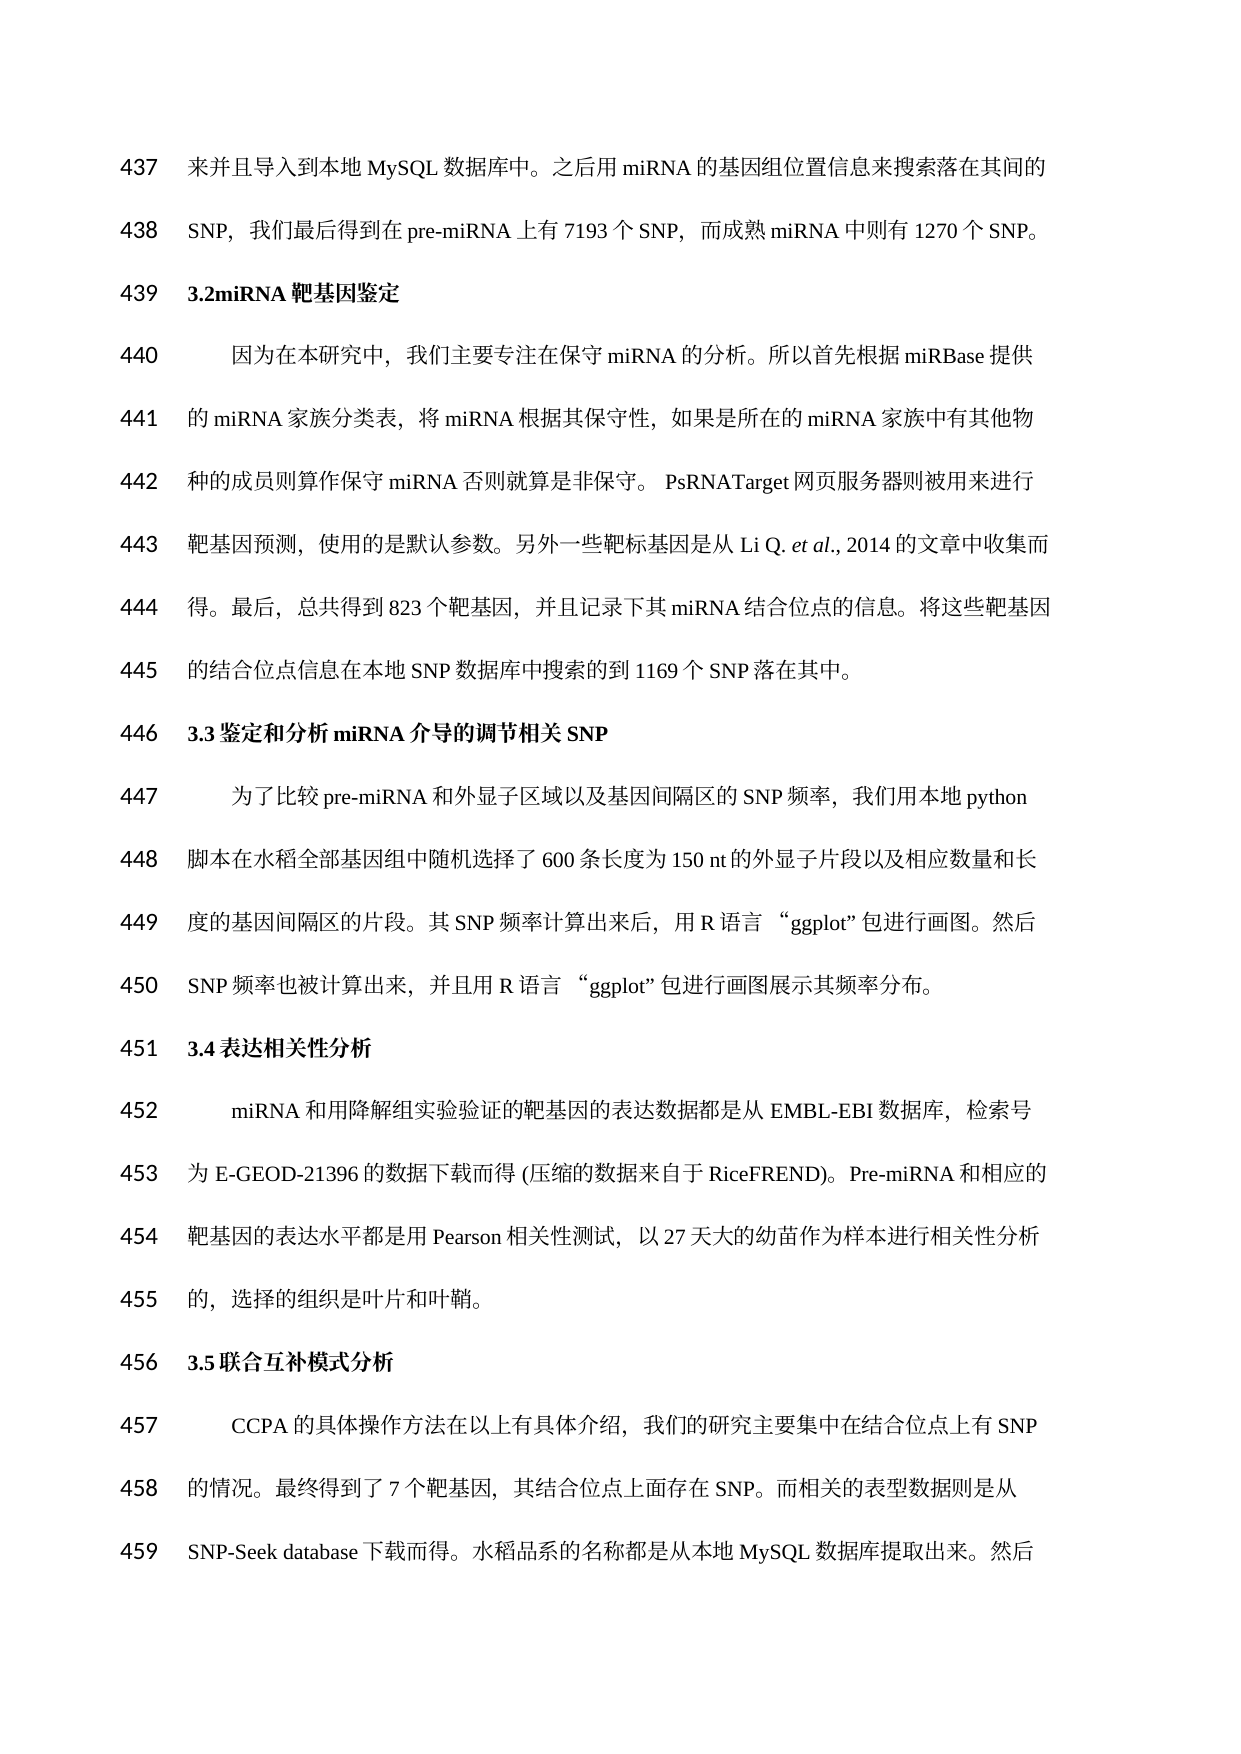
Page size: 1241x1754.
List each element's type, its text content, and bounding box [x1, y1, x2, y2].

text 3.5联合互补模式分析 [187, 1345, 1053, 1377]
text 因为在本研究中，我们主要专注在保守miRNA的分析。所以首先根据miRBase提供的miRNA家族分类表，将miRNA根据其保守性，如果是所在的miRNA家族中有其他物种的成员则算作保守miRNA否则就算是非保守。 PsRNATarget网页服务器则被用来进行靶基因预测，使用的是默认参数。另外一些靶标基因是从 Li Q. et al., 2014 的文章中收集而得。最后，总共得到823个靶基因，并且记录下其miRNA结合位点的信息。将这些靶基因的结合位点信息在本地SNP数据库中搜索的到1169个SNP落在其中。 [187, 339, 1053, 685]
text 3.2miRNA靶基因鉴定 [187, 276, 1053, 307]
text miRNA和用降解组实验验证的靶基因的表达数据都是从 EMBL-EBI 数据库，检索号为 E-GEOD-21396的数据下载而得 (压缩的数据来自于RiceFREND)。Pre-miRNA和相应的靶基因的表达水平都是用Pearson相关性测试，以27天大的幼苗作为样本进行相关性分析的，选择的组织是叶片和叶鞘。 [187, 1094, 1053, 1314]
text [187, 1408, 1053, 1566]
text 为了比较pre-miRNA和外显子区域以及基因间隔区的SNP频率，我们用本地python脚本在水稻全部基因组中随机选择了600条长度为150 nt的外显子片段以及相应数量和长度的基因间隔区的片段。其SNP频率计算出来后，用R语言 “ggplot” 包进行画图。然后SNP频率也被计算出来，并且用R语言 “ggplot” 包进行画图展示其频率分布。 [187, 779, 1053, 999]
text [187, 150, 1053, 244]
text 3.4表达相关性分析 [187, 1031, 1053, 1062]
text 3.3鉴定和分析miRNA介导的调节相关SNP [187, 716, 1053, 748]
